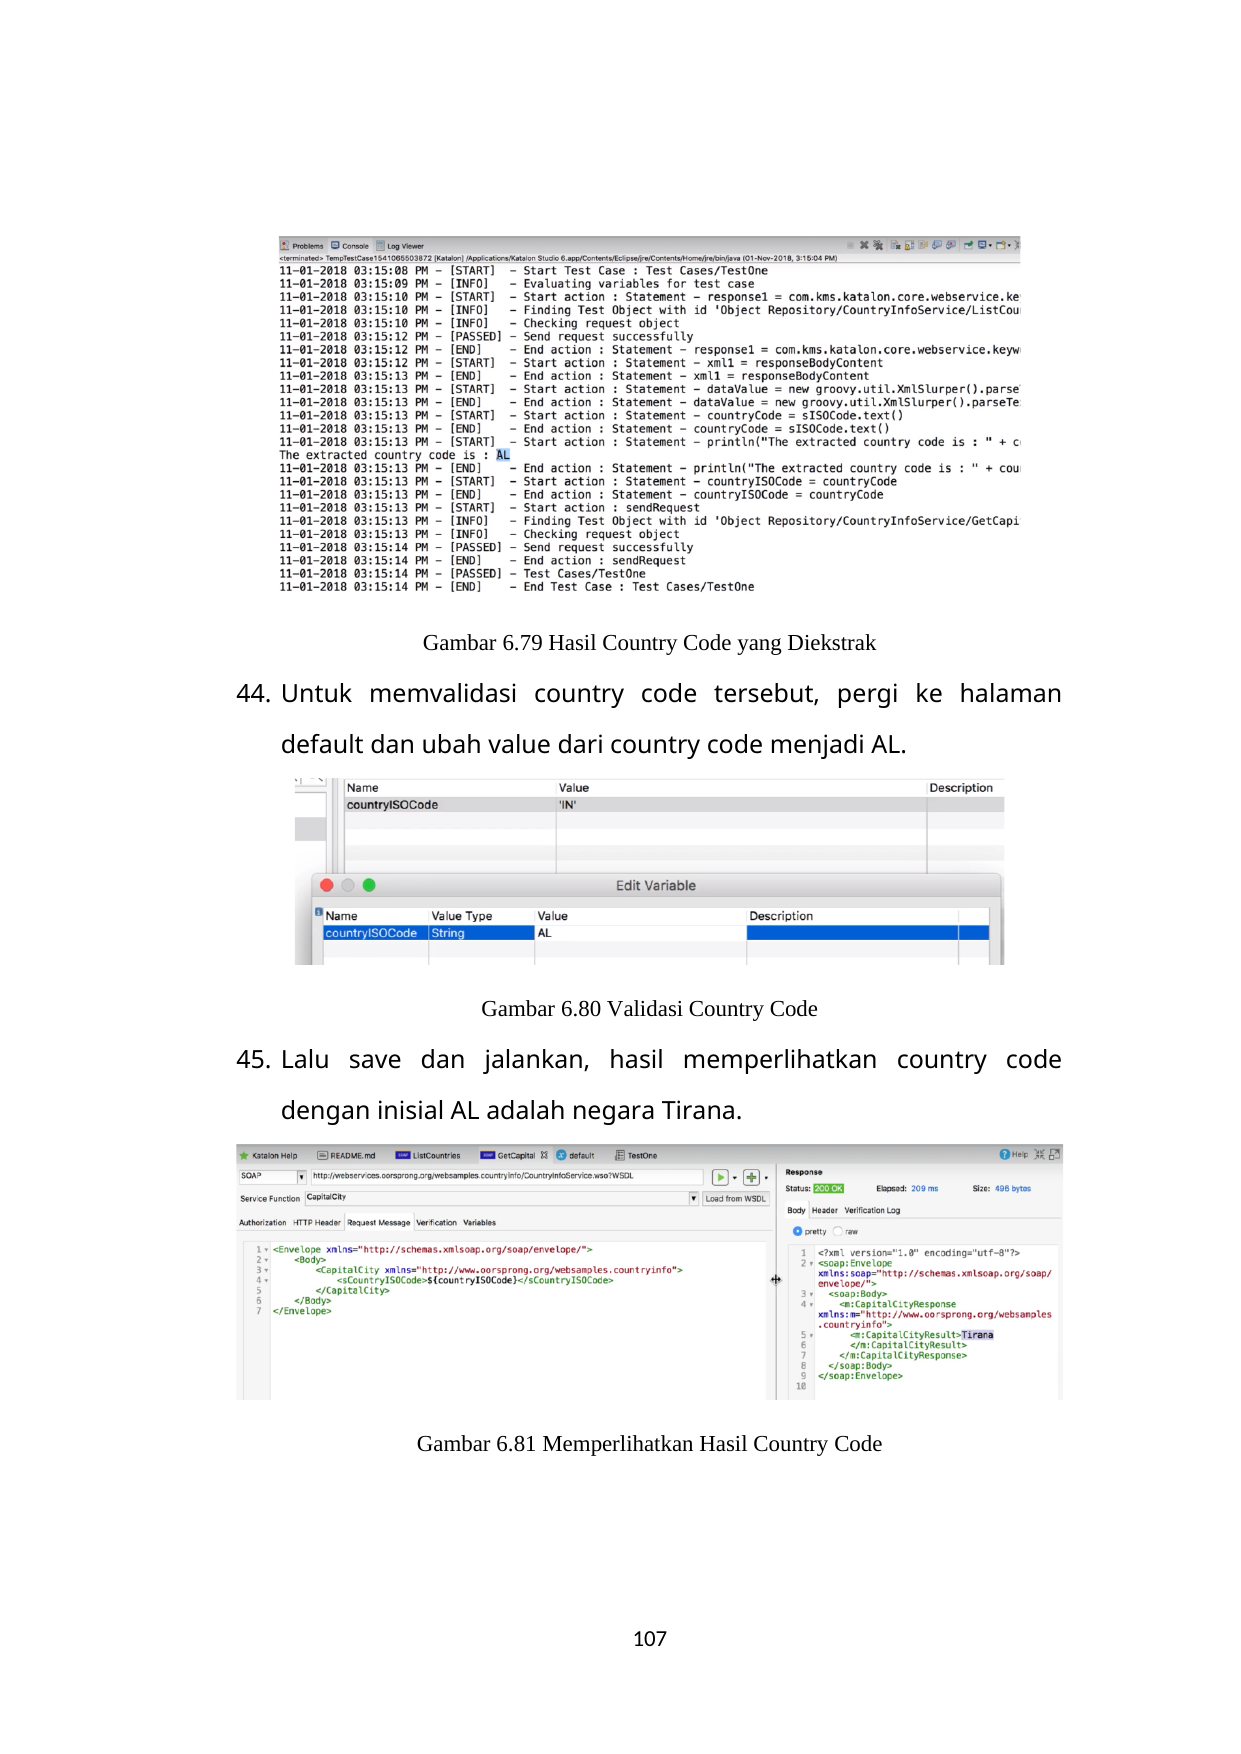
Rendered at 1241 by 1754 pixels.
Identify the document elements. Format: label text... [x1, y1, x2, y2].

picture [278, 236, 1021, 599]
list Untuk memvalidasi country code tersebut, pergi ke halaman default dan ubah value dari country code menjadi AL. [236, 676, 1063, 761]
text Gambar . Memperlihatkan Hasil Country Code [236, 1430, 1063, 1456]
picture [236, 1144, 1064, 1400]
picture [294, 778, 1005, 965]
text Gambar . Hasil Country Code yang Diekstrak [236, 629, 1063, 655]
list Lalu save dan jalankan, hasil memperlihatkan country code dengan inisial AL adalah negara Tirana. [236, 1042, 1063, 1127]
text Gambar . Validasi Country Code [236, 995, 1063, 1021]
